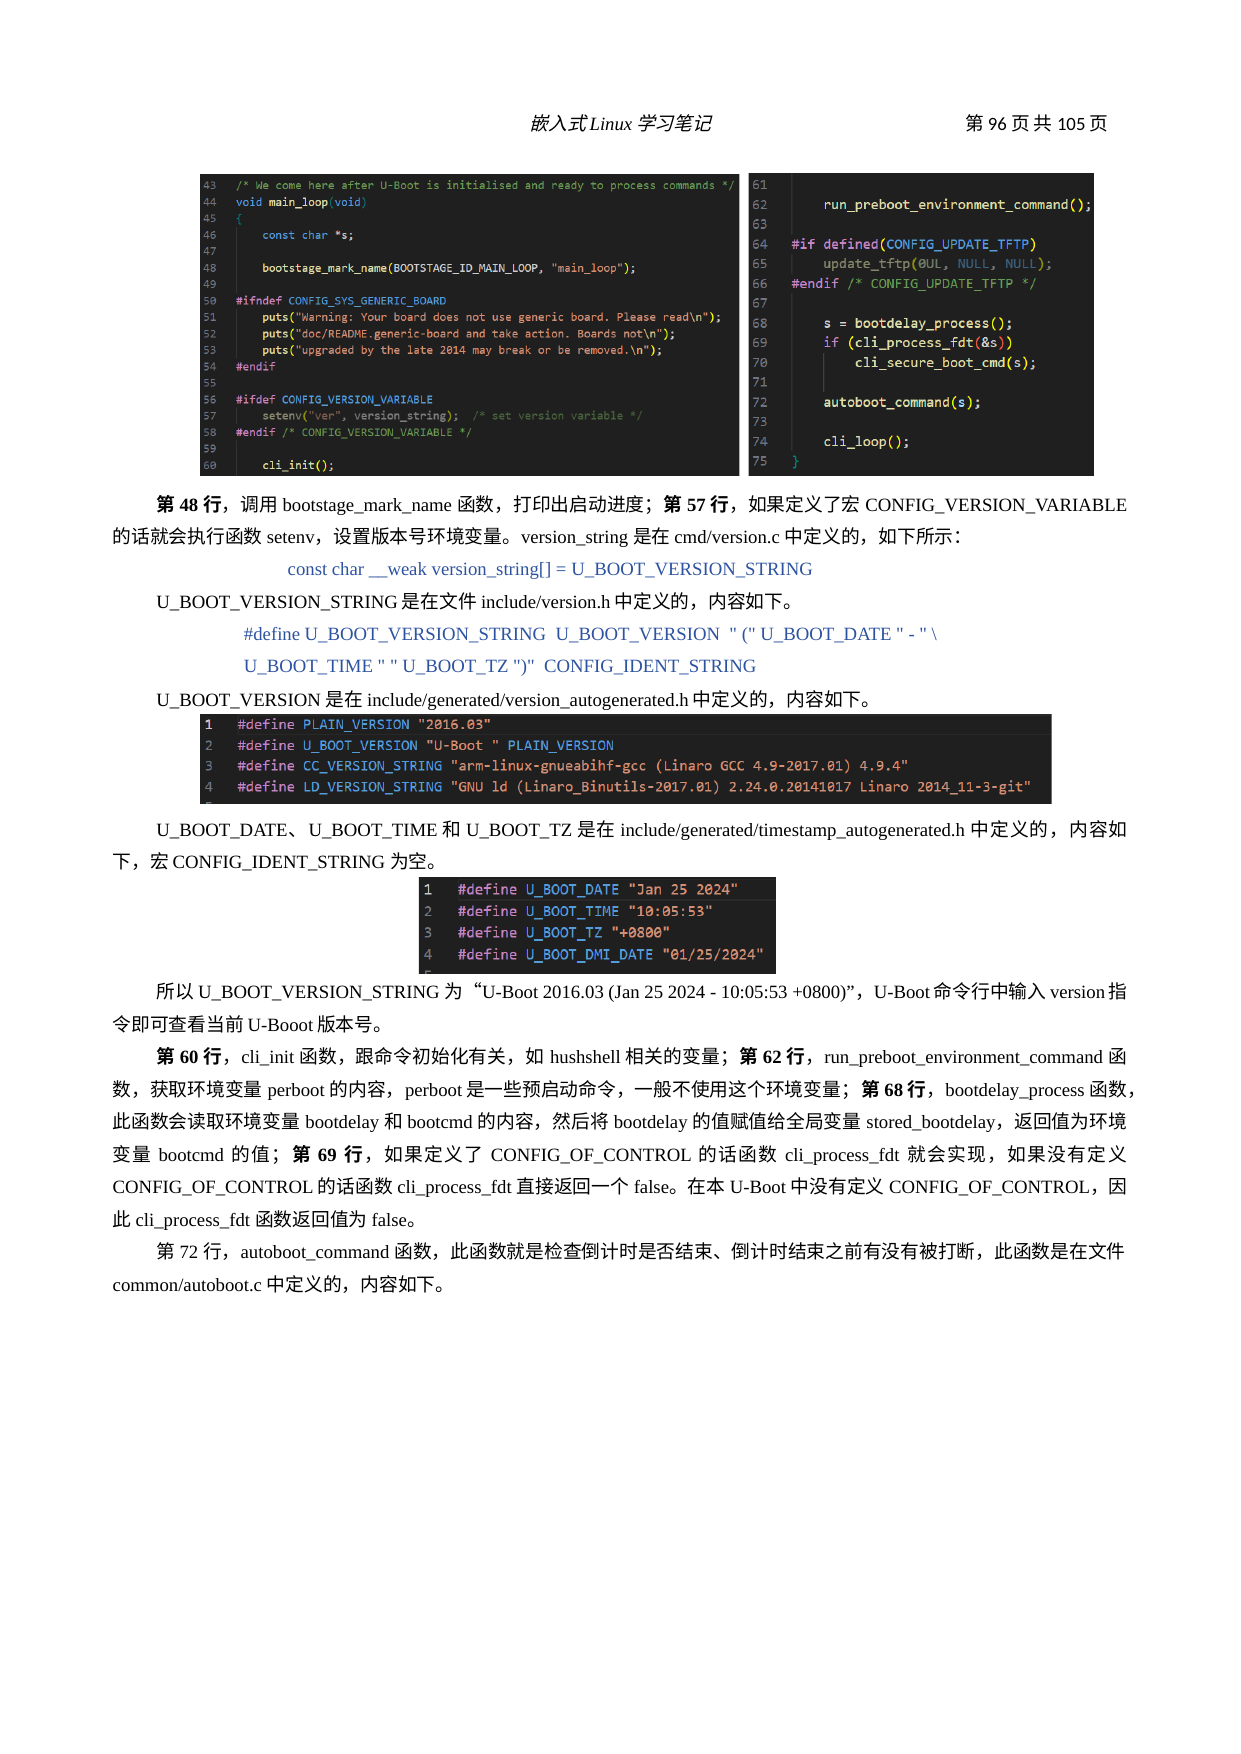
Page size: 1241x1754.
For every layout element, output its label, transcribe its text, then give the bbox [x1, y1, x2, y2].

picture [748, 173, 1094, 476]
text U_BOOT_TIME " " U_BOOT_TZ ")" CONFIG_IDENT_STRING [200, 649, 1128, 682]
text #define U_BOOT_VERSION_STRING U_BOOT_VERSION " (" U_BOOT_DATE " - " \ [200, 617, 1128, 649]
picture [418, 877, 776, 974]
text const char __weak version_string[] = U_BOOT_VERSION_STRING [244, 552, 1128, 584]
text U_BOOT_VERSION_STRING是在文件 include/version.h中定义的，内容如下。 [112, 584, 1128, 617]
picture [200, 174, 740, 476]
text 第 72 行，autoboot_command 函数，此函数就是检查倒计时是否结束、倒计时结束之前有没有被打断，此函数是在文件 common/autoboot.c 中定义的，内容如下。 [112, 1234, 1128, 1299]
text 所以 U_BOOT_VERSION_STRING 为“U-Boot 2016.03 (Jan 25 2024 - 10:05:53 +0800)”，U-Boot命令行中输入version指令即可查看当前U-Booot版本号。 [112, 974, 1128, 1039]
picture [200, 714, 1052, 804]
text U_BOOT_DATE、U_BOOT_TIME和U_BOOT_TZ是在include/generated/timestamp_autogenerated.h中定义的，内容如下，宏CONFIG_IDENT_STRING 为空。 [112, 812, 1128, 877]
text 第 48 行，调用 bootstage_mark_name 函数，打印出启动进度；第 57 行，如果定义了宏 CONFIG_VERSION_VARIABLE 的话就会执行函数 setenv，设置版本号环境变量。version_string 是在cmd/version.c 中定义的，如下所示： [112, 487, 1128, 552]
text U_BOOT_VERSION 是在include/generated/version_autogenerated.h中定义的，内容如下。 [112, 682, 1128, 714]
text 第 60 行，cli_init 函数，跟命令初始化有关，如 hushshell 相关的变量；第 62 行，run_preboot_environment_command 函数，获取环境变量 perboot 的内容，perboot是一些预启动命令，一般不使用这个环境变量；第 68 行，bootdelay_process 函数，此函数会读取环境变量 bootdelay 和 bootcmd 的内容，然后将 bootdelay 的值赋值给全局变量 stored_bootdelay，返回值为环境变量 bootcmd 的值；第 69 行，如果定义了 CONFIG_OF_CONTROL 的话函数 cli_process_fdt 就会实现，如果没有定义 CONFIG_OF_CONTROL 的话函数 cli_process_fdt 直接返回一个 false。在本 U-Boot 中没有定义 CONFIG_OF_CONTROL，因此 cli_process_fdt 函数返回值为 false。 [112, 1039, 1128, 1234]
